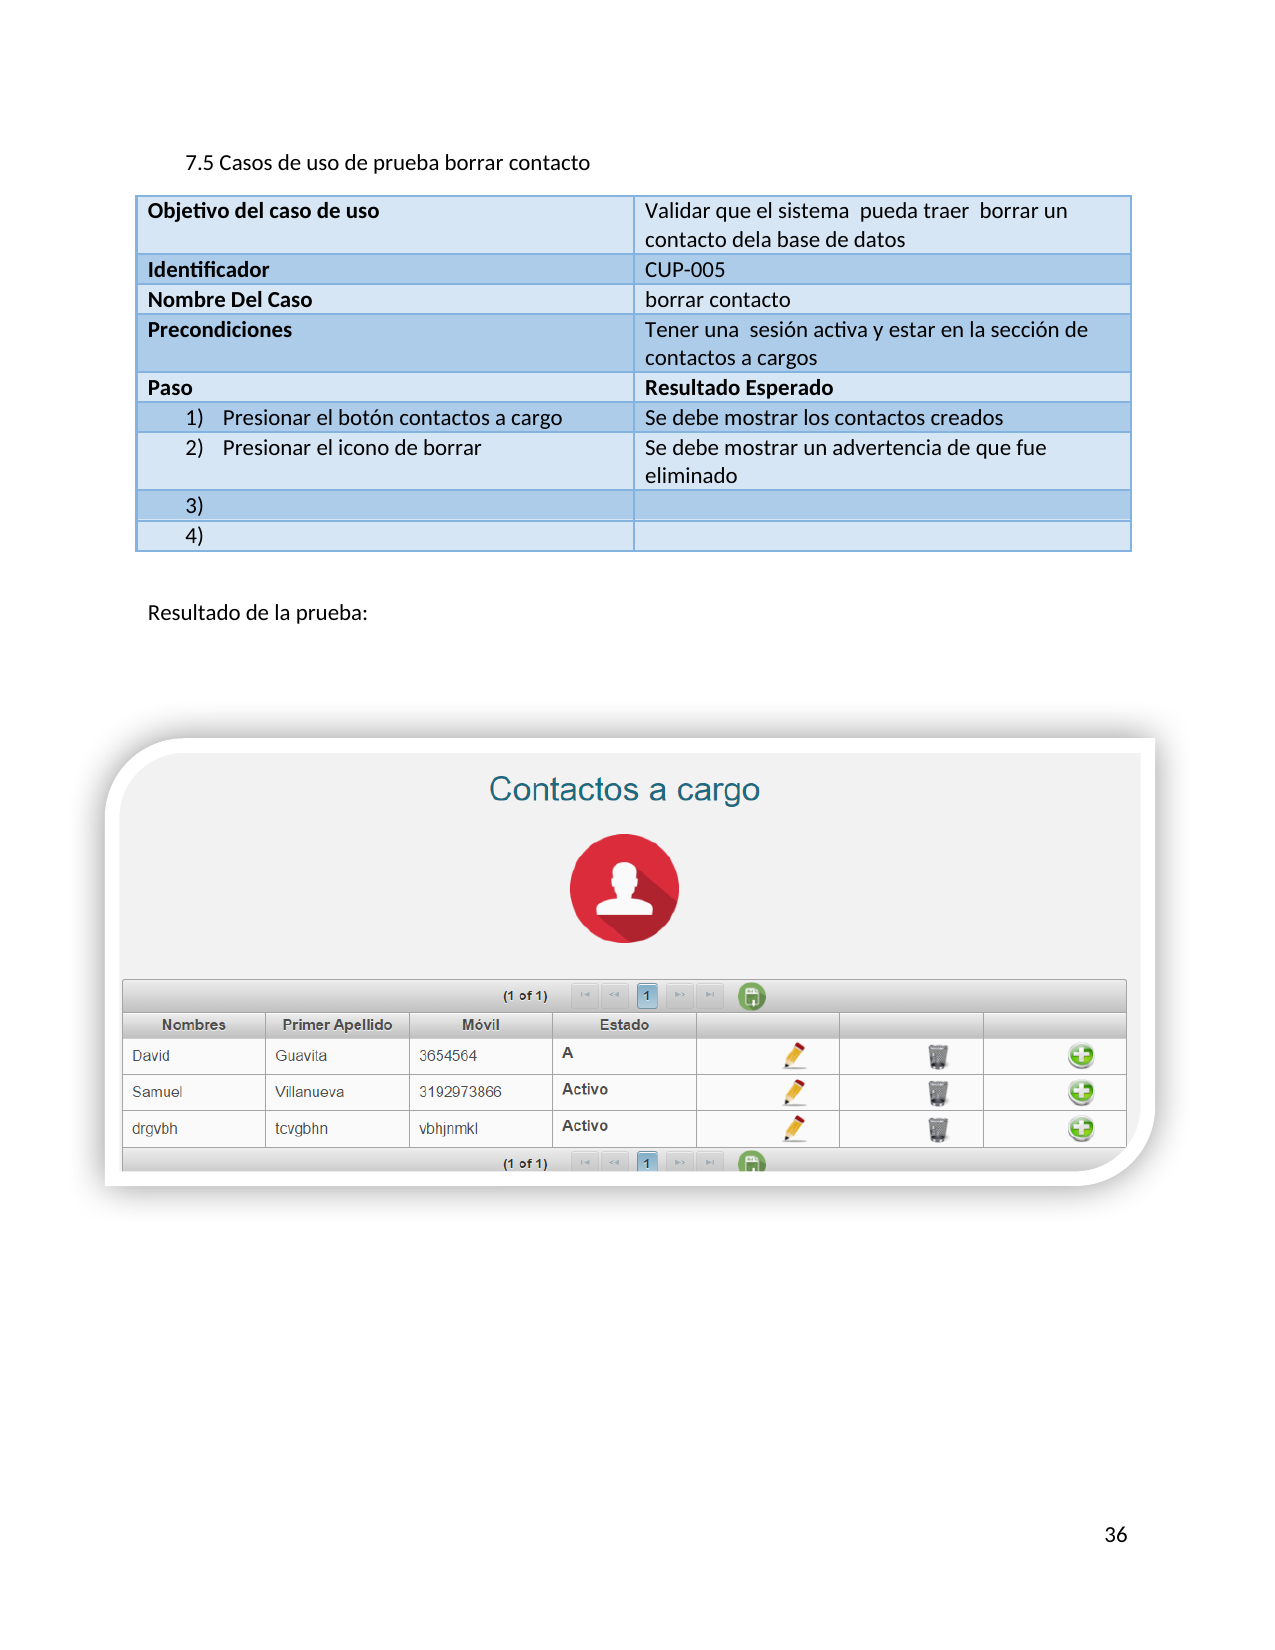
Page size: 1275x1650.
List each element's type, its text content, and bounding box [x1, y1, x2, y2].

table_cell Presionar el icono de borrar [138, 433, 633, 489]
table_cell [635, 491, 1130, 519]
table_cell [635, 522, 1130, 549]
table_cell CUP-005 [635, 255, 1130, 283]
table_cell Presionar el botón contactos a cargo [138, 403, 633, 431]
table_cell Se debe mostrar los contactos creados [635, 403, 1130, 431]
text 7.5 Casos de uso de prueba borrar contacto [185, 148, 1127, 176]
table_cell Resultado Esperado [635, 373, 1130, 401]
table_cell Identificador [138, 255, 633, 283]
table_header Validar que el sistema pueda traer borrar un contacto dela base de datos [635, 197, 1130, 253]
table_cell Tener una sesión activa y estar en la sección de contactos a cargos [635, 315, 1130, 371]
table_cell [138, 491, 633, 519]
table_cell Precondiciones [138, 315, 633, 371]
table_cell borrar contacto [635, 285, 1130, 313]
table_header Objetivo del caso de uso [138, 197, 633, 253]
picture [120, 753, 1140, 1171]
table_cell [138, 522, 633, 549]
table_cell Se debe mostrar un advertencia de que fue eliminado [635, 433, 1130, 489]
table_cell Paso [138, 373, 633, 401]
table_cell Nombre Del Caso [138, 285, 633, 313]
text Resultado de la prueba: [148, 598, 1127, 627]
